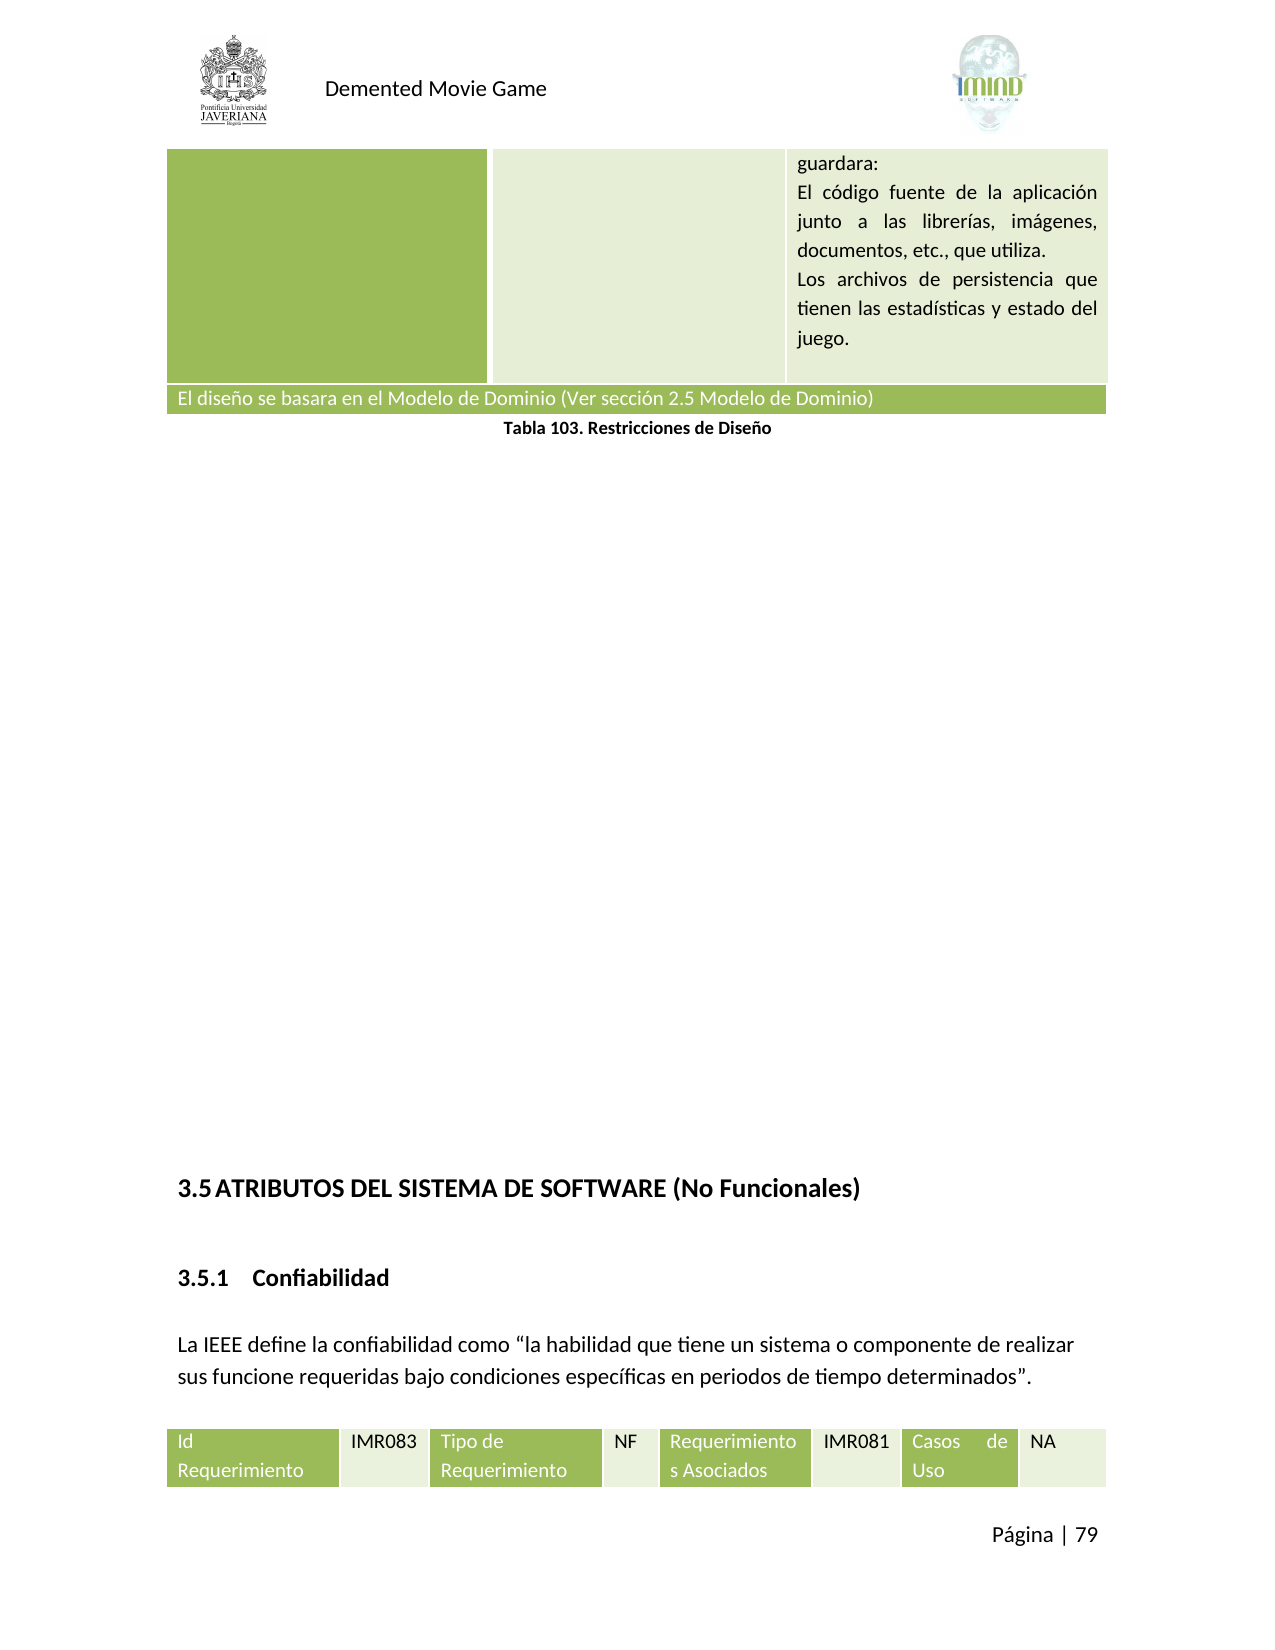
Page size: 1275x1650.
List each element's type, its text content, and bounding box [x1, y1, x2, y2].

subtitle ATRIBUTOS DEL SISTEMA DE SOFTWARE (No Funcionales) [177, 1172, 1098, 1205]
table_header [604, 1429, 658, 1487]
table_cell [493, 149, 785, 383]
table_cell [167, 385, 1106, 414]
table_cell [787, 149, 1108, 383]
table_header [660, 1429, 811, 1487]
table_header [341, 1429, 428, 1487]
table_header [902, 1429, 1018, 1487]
text Tabla 103. Restricciones de Diseño [177, 416, 1098, 439]
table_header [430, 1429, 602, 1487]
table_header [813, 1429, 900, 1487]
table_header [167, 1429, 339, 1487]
picture [951, 35, 1033, 138]
subtitle Confiabilidad [177, 1263, 1098, 1293]
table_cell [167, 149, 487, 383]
picture [200, 35, 267, 126]
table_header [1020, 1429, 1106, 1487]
text La IEEE define la confiabilidad como “la habilidad que tiene un sistema o componente de realizar sus funcione requeridas bajo condiciones específicas en periodos de tiempo determinados”. [177, 1330, 1098, 1390]
